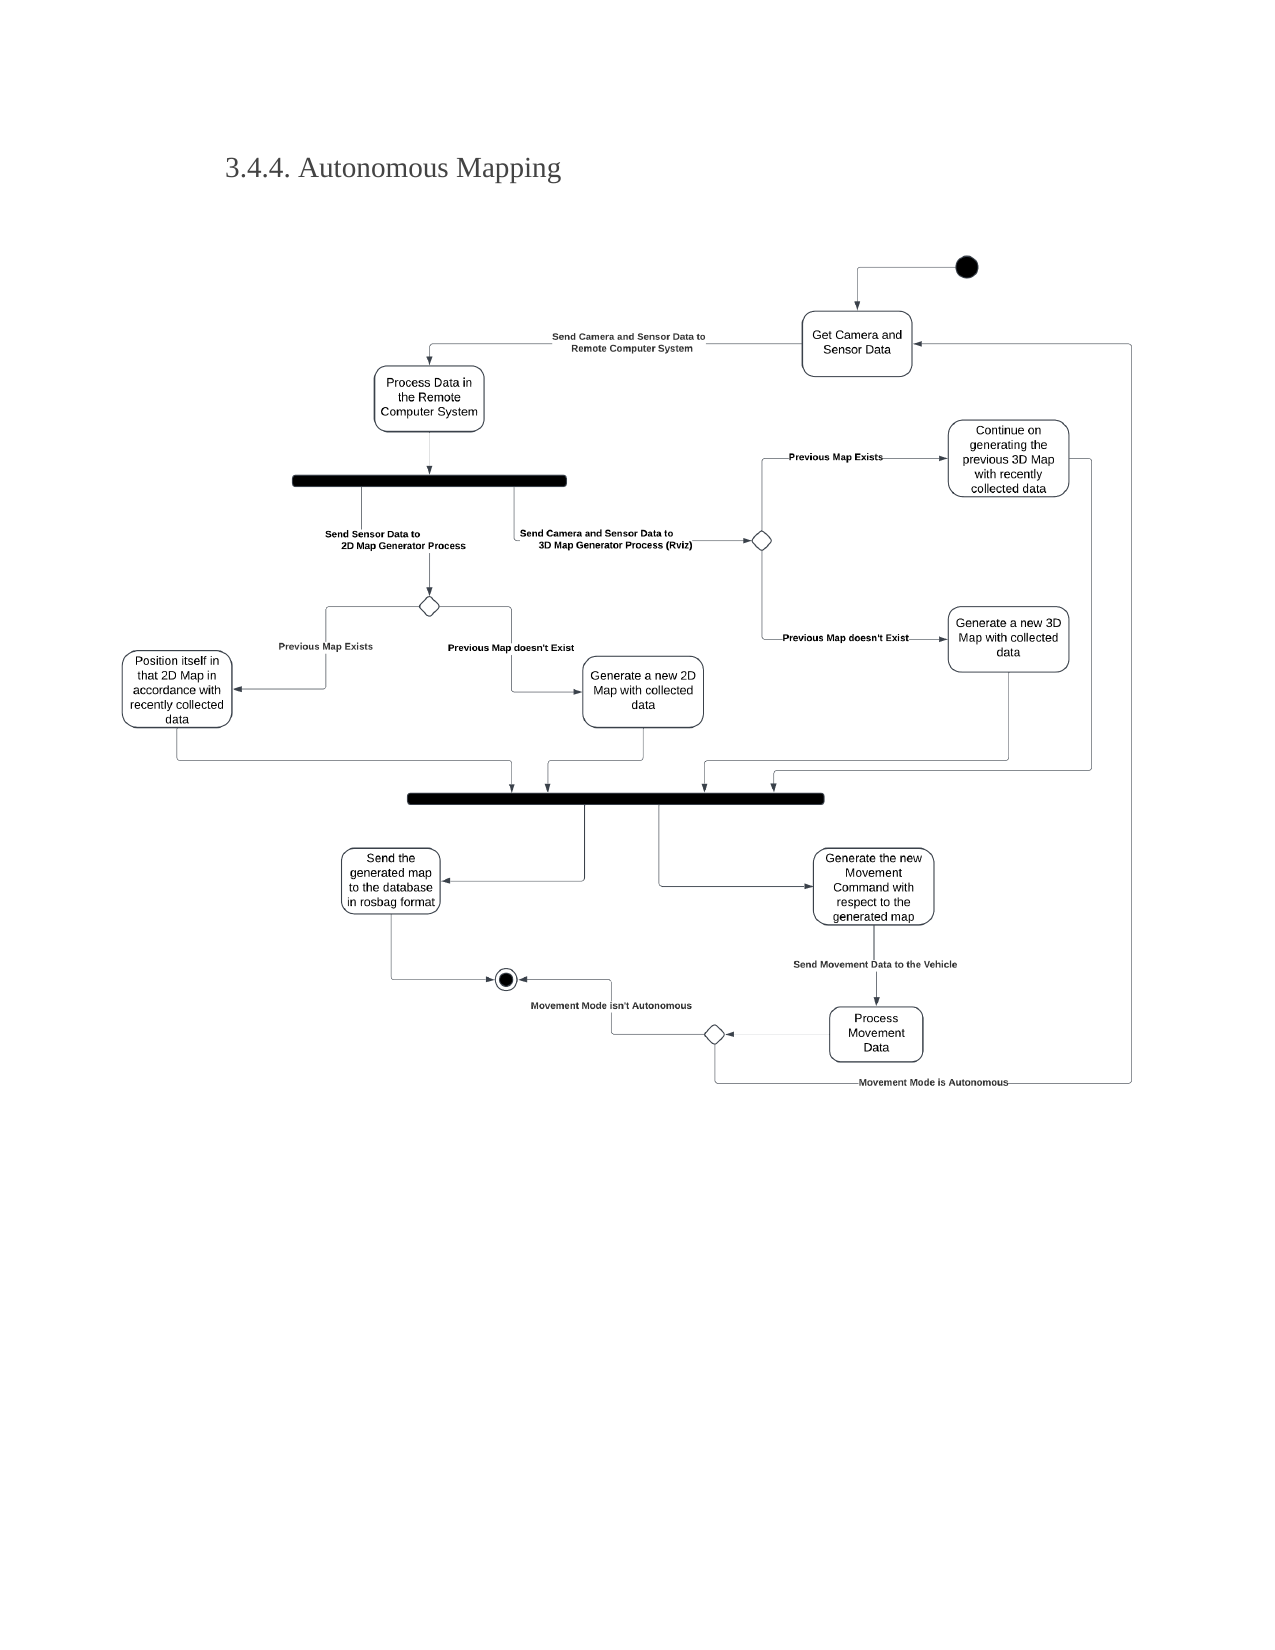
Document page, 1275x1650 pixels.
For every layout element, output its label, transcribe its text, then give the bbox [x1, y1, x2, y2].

picture [89, 234, 1186, 1122]
subtitle 3.4.4. Autonomous Mapping [150, 150, 1125, 183]
